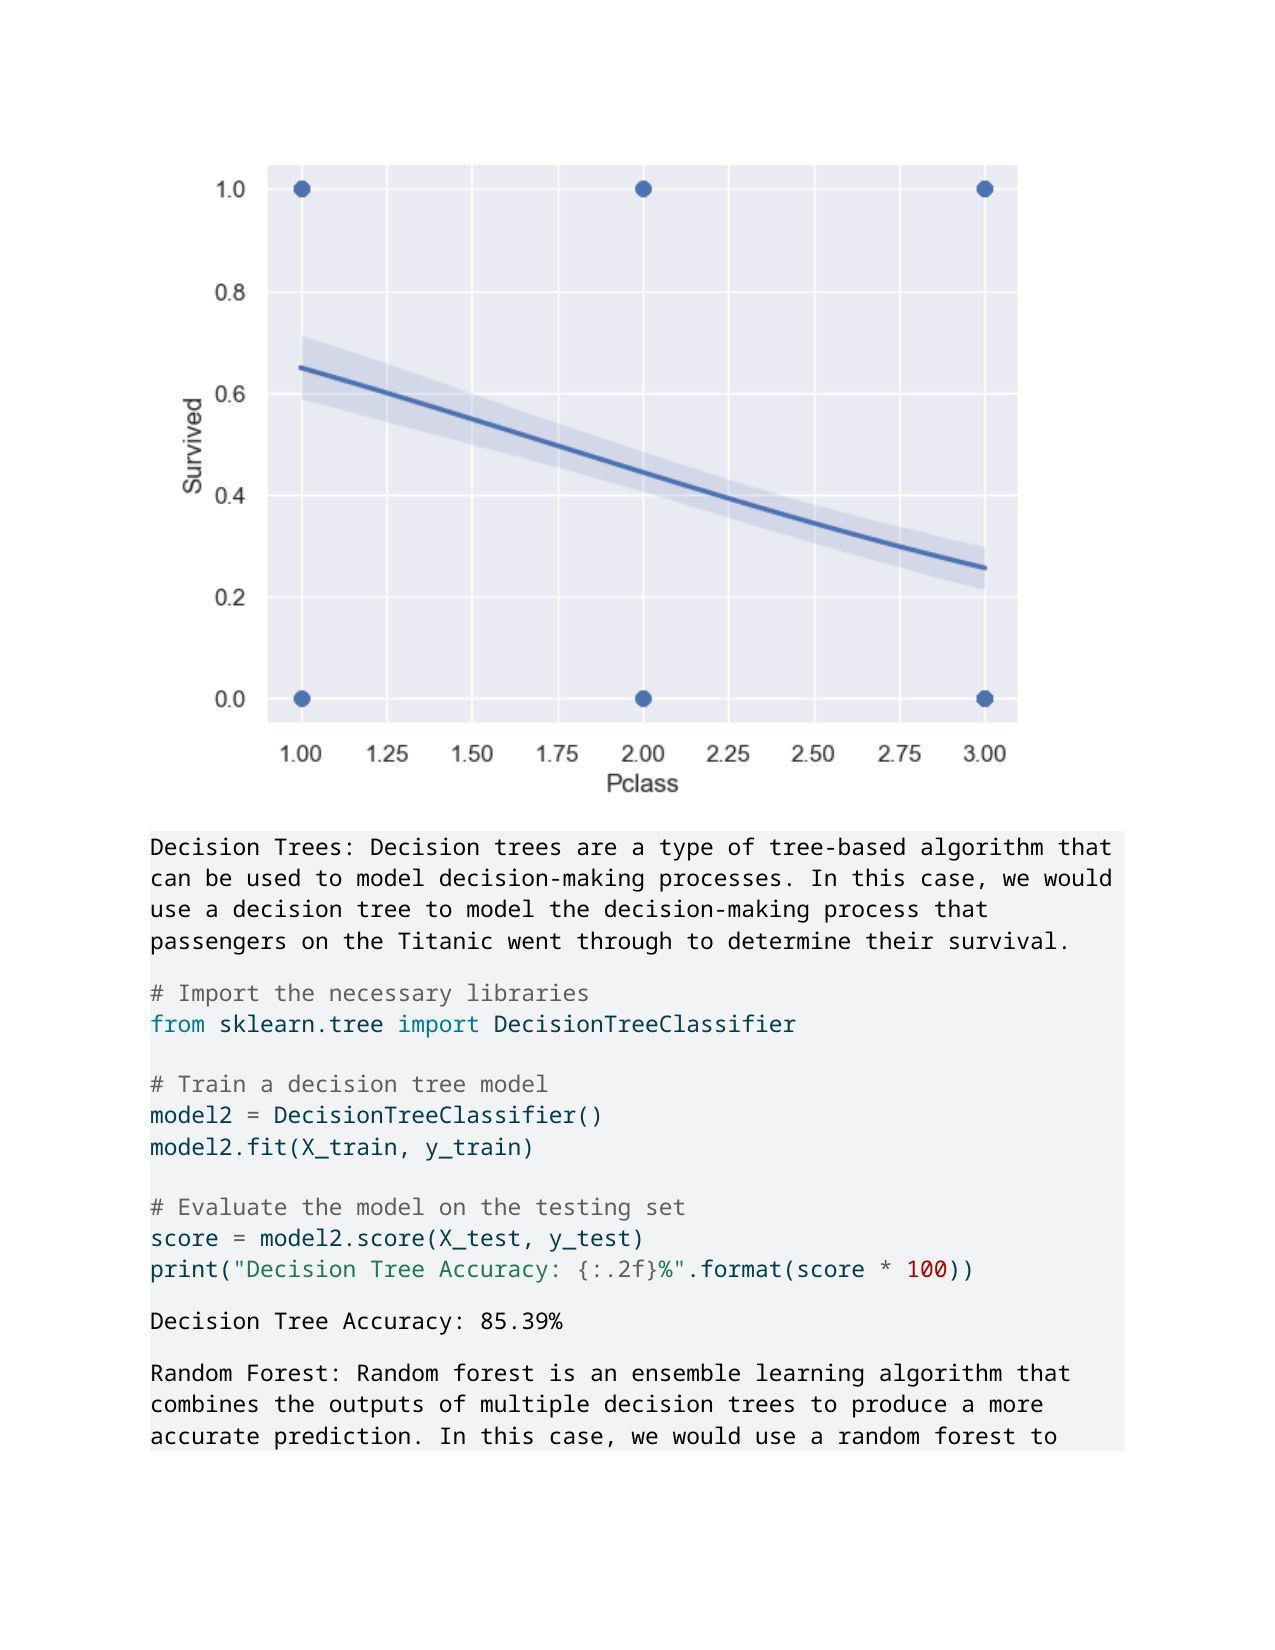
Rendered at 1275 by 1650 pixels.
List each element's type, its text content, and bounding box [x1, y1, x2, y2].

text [150, 1357, 1125, 1451]
text Decision Trees: Decision trees are a type of tree-based algorithm that can be used to model decision-making processes. In this case, we would use a decision tree to model the decision-making process that passengers on the Titanic went through to determine their survival. [150, 831, 1125, 956]
picture [168, 150, 1033, 812]
text # Import the necessary libraries from sklearn.tree import DecisionTreeClassifier # Train a decision tree model model2 = DecisionTreeClassifier() model2.fit(X_train, y_train) # Evaluate the model on the testing set score = model2.score(X_test, y_test) print("Decision Tree Accuracy: {:.2f}%".format(score * 100)) [150, 977, 1125, 1284]
text Decision Tree Accuracy: 85.39% [150, 1305, 1125, 1336]
